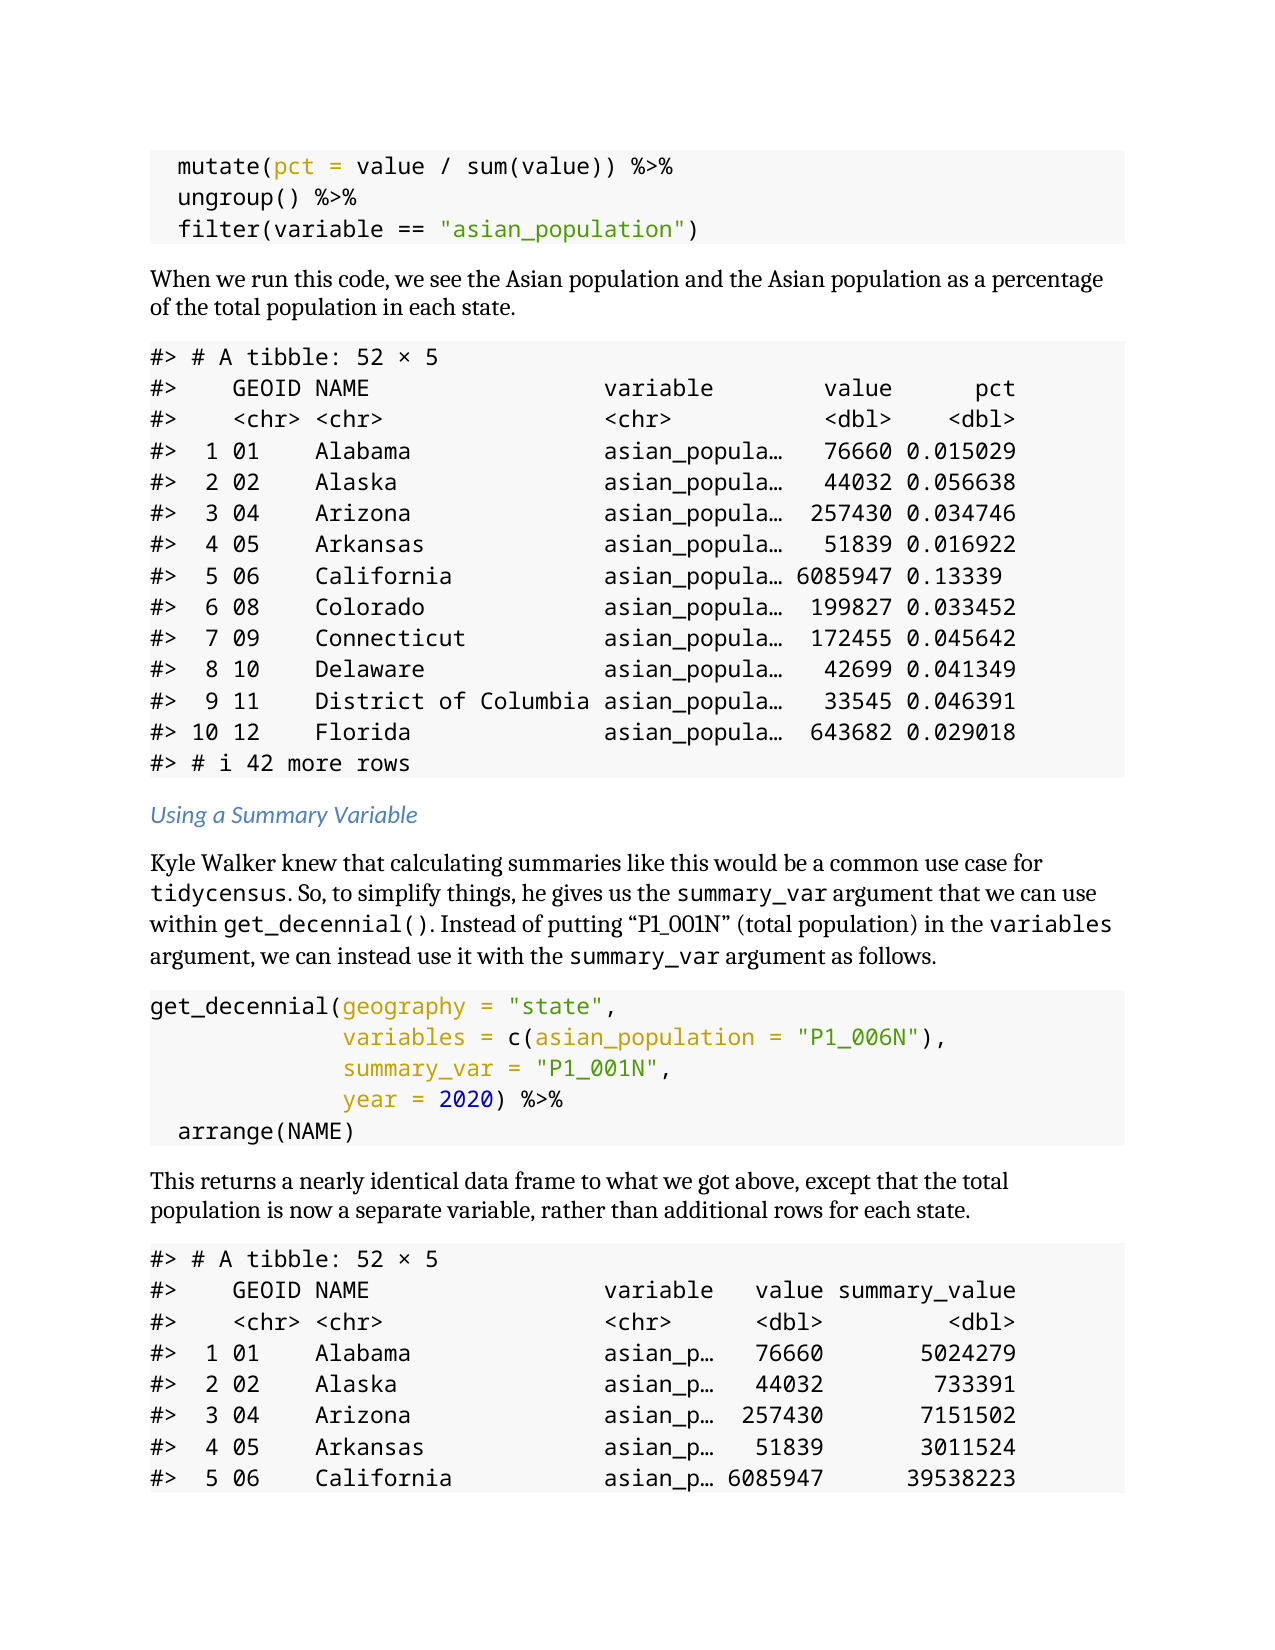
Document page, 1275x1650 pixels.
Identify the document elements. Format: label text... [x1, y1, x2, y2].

text #> # A tibble: 52 × 5 #> GEOID NAME variable value pct #> <chr> <chr> <chr> <dbl> <dbl> #> 1 01 Alabama asian_popula… 76660 0.015029 #> 2 02 Alaska asian_popula… 44032 0.056638 #> 3 04 Arizona asian_popula… 257430 0.034746 #> 4 05 Arkansas asian_popula… 51839 0.016922 #> 5 06 California asian_popula… 6085947 0.13339 #> 6 08 Colorado asian_popula… 199827 0.033452 #> 7 09 Connecticut asian_popula… 172455 0.045642 #> 8 10 Delaware asian_popula… 42699 0.041349 #> 9 11 District of Columbia asian_popula… 33545 0.046391 #> 10 12 Florida asian_popula… 643682 0.029018 #> # ℹ 42 more rows [150, 341, 1125, 778]
subtitle Using a Summary Variable [150, 799, 1125, 830]
text When we run this code, we see the Asian population and the Asian population as a percentage of the total population in each state. [150, 264, 1125, 322]
text This returns a nearly identical data frame to what we got above, except that the total population is now a separate variable, rather than additional rows for each state. [150, 1167, 1125, 1224]
text get_decennial(geography = "state", variables = c(asian_population = "P1_006N"), summary_var = "P1_001N", year = 2020) %>% arrange(NAME) [150, 990, 1125, 1146]
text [150, 1243, 1125, 1493]
text Kyle Walker knew that calculating summaries like this would be a common use case for tidycensus. So, to simplify things, he gives us the summary_var argument that we can use within get_decennial(). Instead of putting “P1_001N” (total population) in the variables argument, we can instead use it with the summary_var argument as follows. [150, 848, 1125, 971]
